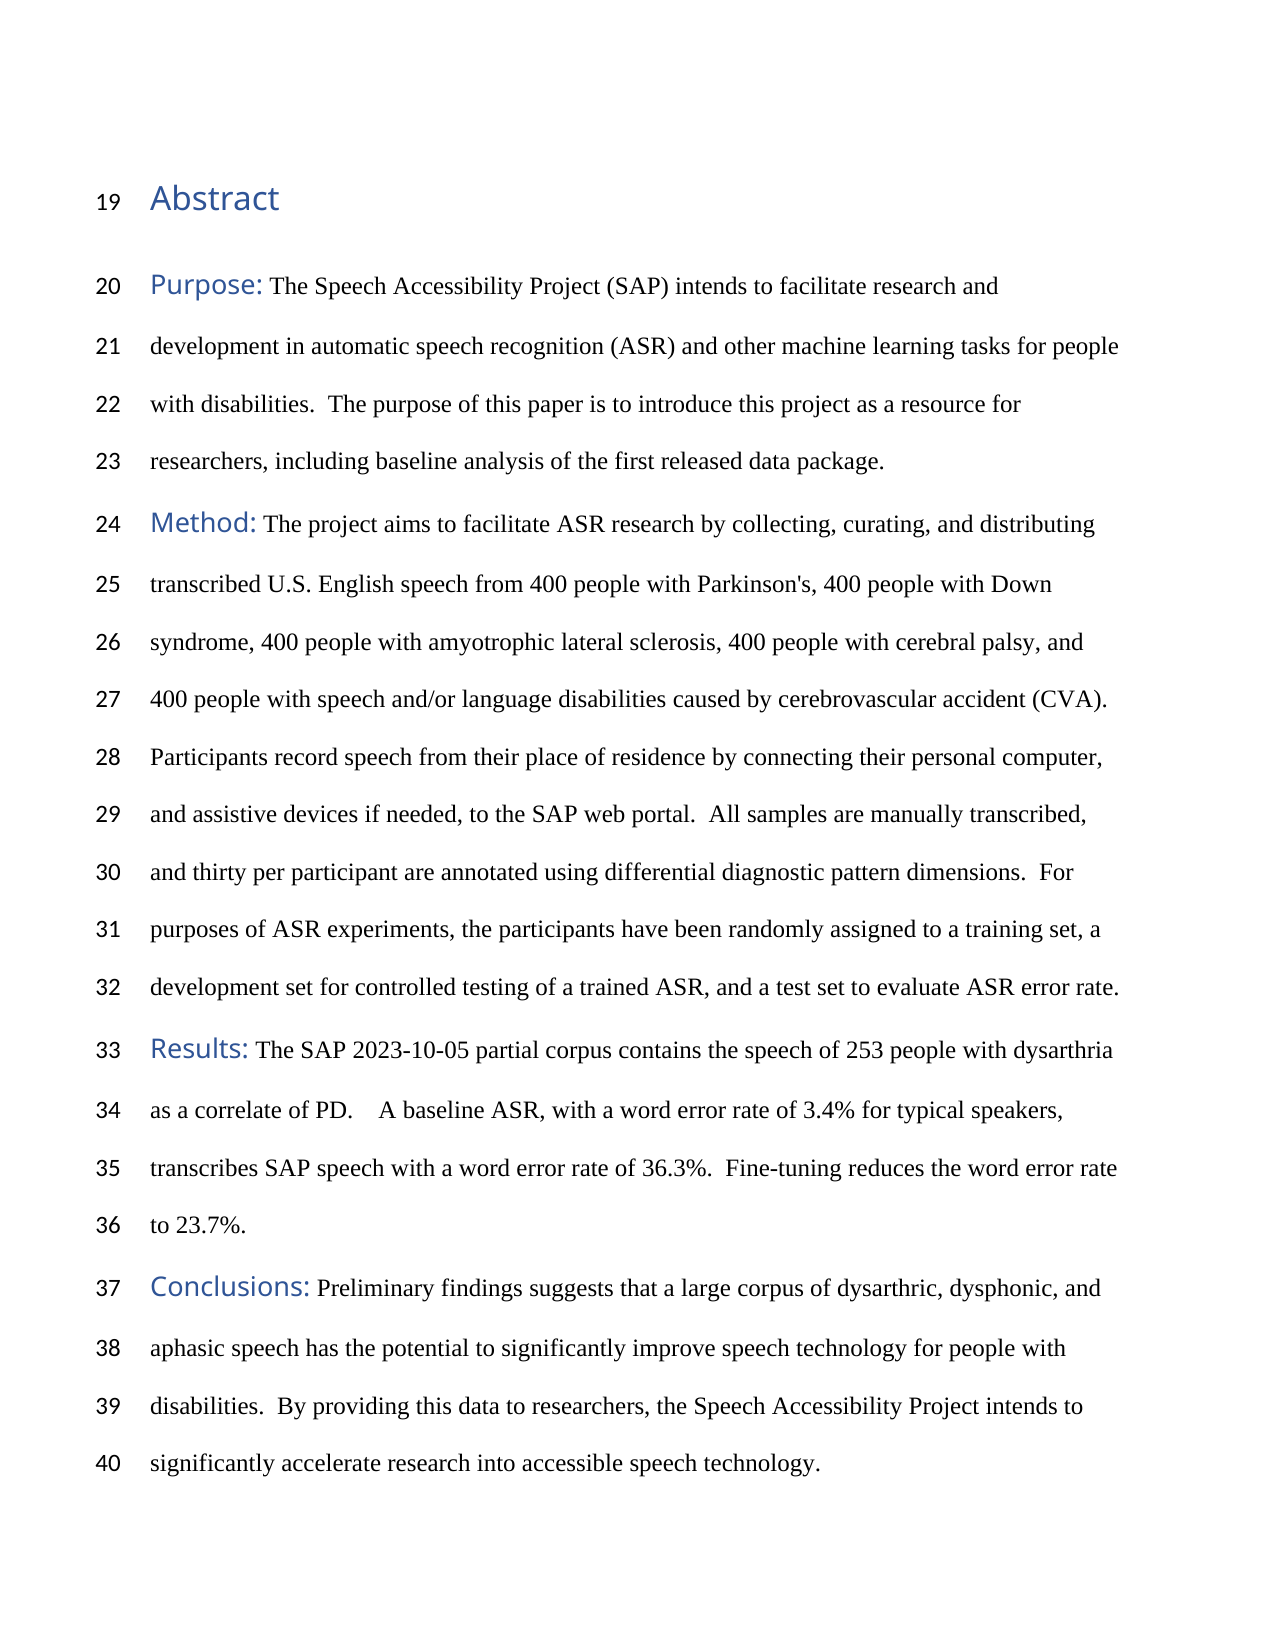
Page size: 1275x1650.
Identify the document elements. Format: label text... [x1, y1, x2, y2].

text Conclusions: Preliminary findings suggests that a large corpus of dysarthric, dysphonic, and aphasic speech has the potential to significantly improve speech technology for people with disabilities. By providing this data to researchers, the Speech Accessibility Project intends to significantly accelerate research into accessible speech technology. [150, 1268, 1125, 1477]
text Purpose: The Speech Accessibility Project (SAP) intends to facilitate research and development in automatic speech recognition (ASR) and other machine learning tasks for people with disabilities. The purpose of this paper is to introduce this project as a resource for researchers, including baseline analysis of the first released data package. [150, 266, 1125, 475]
subtitle Abstract [150, 175, 1125, 220]
text Method: The project aims to facilitate ASR research by collecting, curating, and distributing transcribed U.S. English speech from 400 people with Parkinson's, 400 people with Down syndrome, 400 people with amyotrophic lateral sclerosis, 400 people with cerebral palsy, and 400 people with speech and/or language disabilities caused by cerebrovascular accident (CVA). Participants record speech from their place of residence by connecting their personal computer, and assistive devices if needed, to the SAP web portal. All samples are manually transcribed, and thirty per participant are annotated using differential diagnostic pattern dimensions. For purposes of ASR experiments, the participants have been randomly assigned to a training set, a development set for controlled testing of a trained ASR, and a test set to evaluate ASR error rate. [150, 504, 1125, 1001]
text Results: The SAP 2023-10-05 partial corpus contains the speech of 253 people with dysarthria as a correlate of PD. A baseline ASR, with a word error rate of 3.4% for typical speakers, transcribes SAP speech with a word error rate of 36.3%. Fine-tuning reduces the word error rate to 23.7%. [150, 1029, 1125, 1239]
